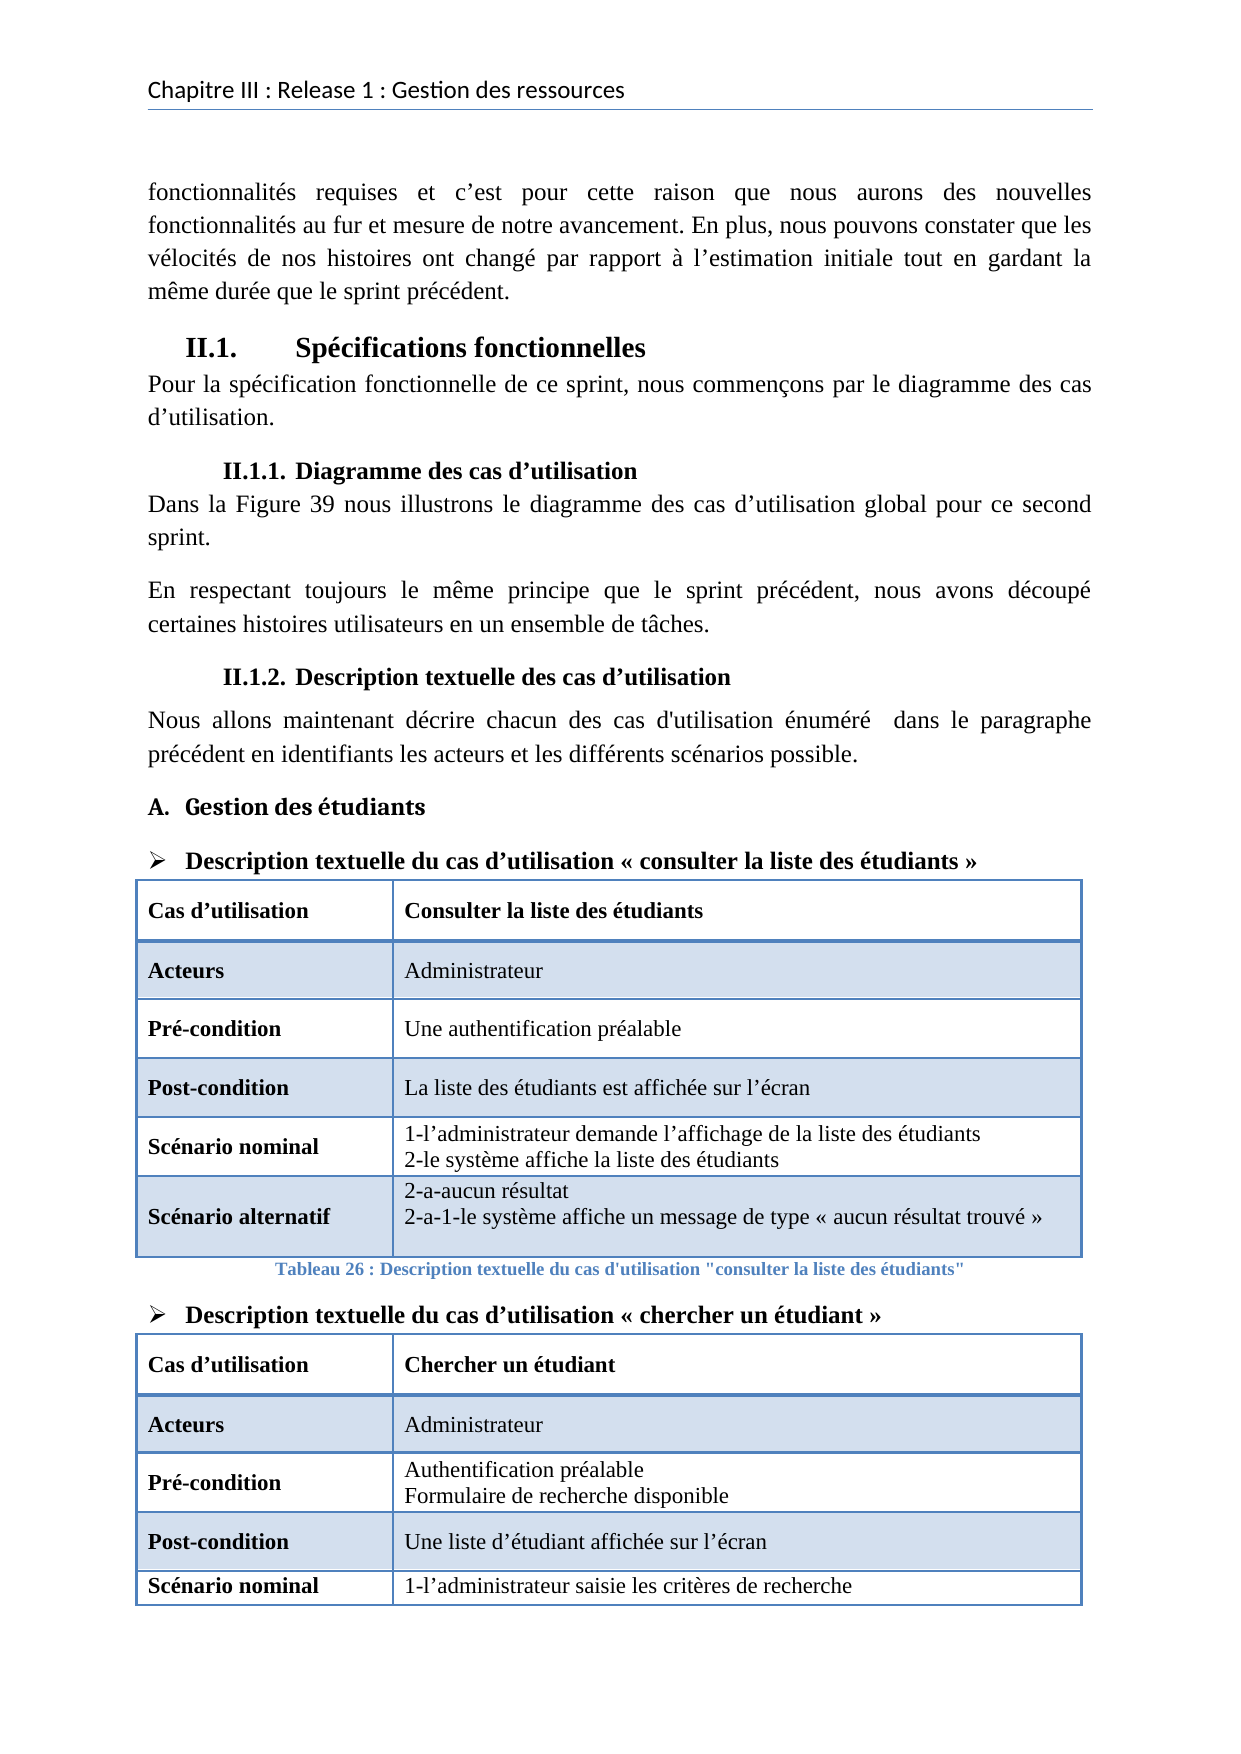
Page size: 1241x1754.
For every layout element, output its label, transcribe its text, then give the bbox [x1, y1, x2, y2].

subtitle Description textuelle du cas d’utilisation « consulter la liste des étudiants » [148, 846, 1093, 875]
table_header Chercher un étudiant [394, 1335, 1080, 1392]
table_cell Scénario nominal [138, 1572, 392, 1604]
text En respectant toujours le même principe que le sprint précédent, nous avons découpé certaines histoires utilisateurs en un ensemble de tâches. [148, 576, 1093, 637]
table_cell 2-a-aucun résultat 2-a-1-le système affiche un message de type « aucun résultat trouvé » [394, 1177, 1080, 1256]
subtitle Description textuelle des cas d’utilisation [223, 662, 1093, 691]
table_cell Scénario alternatif [138, 1177, 392, 1256]
table_cell 1-l’administrateur demande l’affichage de la liste des étudiants 2-le système affiche la liste des étudiants [394, 1118, 1080, 1175]
table_header Cas d’utilisation [138, 1335, 392, 1392]
table_cell Une liste d’étudiant affichée sur l’écran [394, 1513, 1080, 1569]
table_header Consulter la liste des étudiants [394, 881, 1080, 938]
text Nous allons maintenant décrire chacun des cas d'utilisation énuméré dans le paragraphe précédent en identifiants les acteurs et les différents scénarios possible. [148, 706, 1093, 767]
subtitle Description textuelle du cas d’utilisation « chercher un étudiant » [148, 1300, 1093, 1329]
table_cell Acteurs [138, 1397, 392, 1451]
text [148, 177, 1093, 305]
table_cell Administrateur [394, 943, 1080, 997]
table_cell La liste des étudiants est affichée sur l’écran [394, 1059, 1080, 1116]
text Pour la spécification fonctionnelle de ce sprint, nous commençons par le diagramme des cas d’utilisation. [148, 369, 1093, 431]
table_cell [394, 1572, 1080, 1604]
table_cell Scénario nominal [138, 1118, 392, 1175]
table_cell Une authentification préalable [394, 1000, 1080, 1057]
table_cell Authentification préalable Formulaire de recherche disponible [394, 1454, 1080, 1511]
table_header Cas d’utilisation [138, 881, 392, 938]
table_cell Pré-condition [138, 1000, 392, 1057]
text Dans la figure 39 nous illustrons le diagramme des cas d’utilisation global pour ce second sprint. [148, 489, 1093, 551]
subtitle Gestion des étudiants [148, 792, 1093, 821]
table_cell Administrateur [394, 1397, 1080, 1451]
subtitle Spécifications fonctionnelles [185, 330, 1093, 364]
table_cell Pré-condition [138, 1454, 392, 1511]
subtitle Diagramme des cas d’utilisation [223, 456, 1093, 484]
table_cell Post-condition [138, 1059, 392, 1116]
text Tableau 26 : Description textuelle du cas d'utilisation "consulter la liste des étudiants" [148, 1258, 1093, 1279]
table_cell Post-condition [138, 1513, 392, 1569]
table_cell Acteurs [138, 943, 392, 997]
